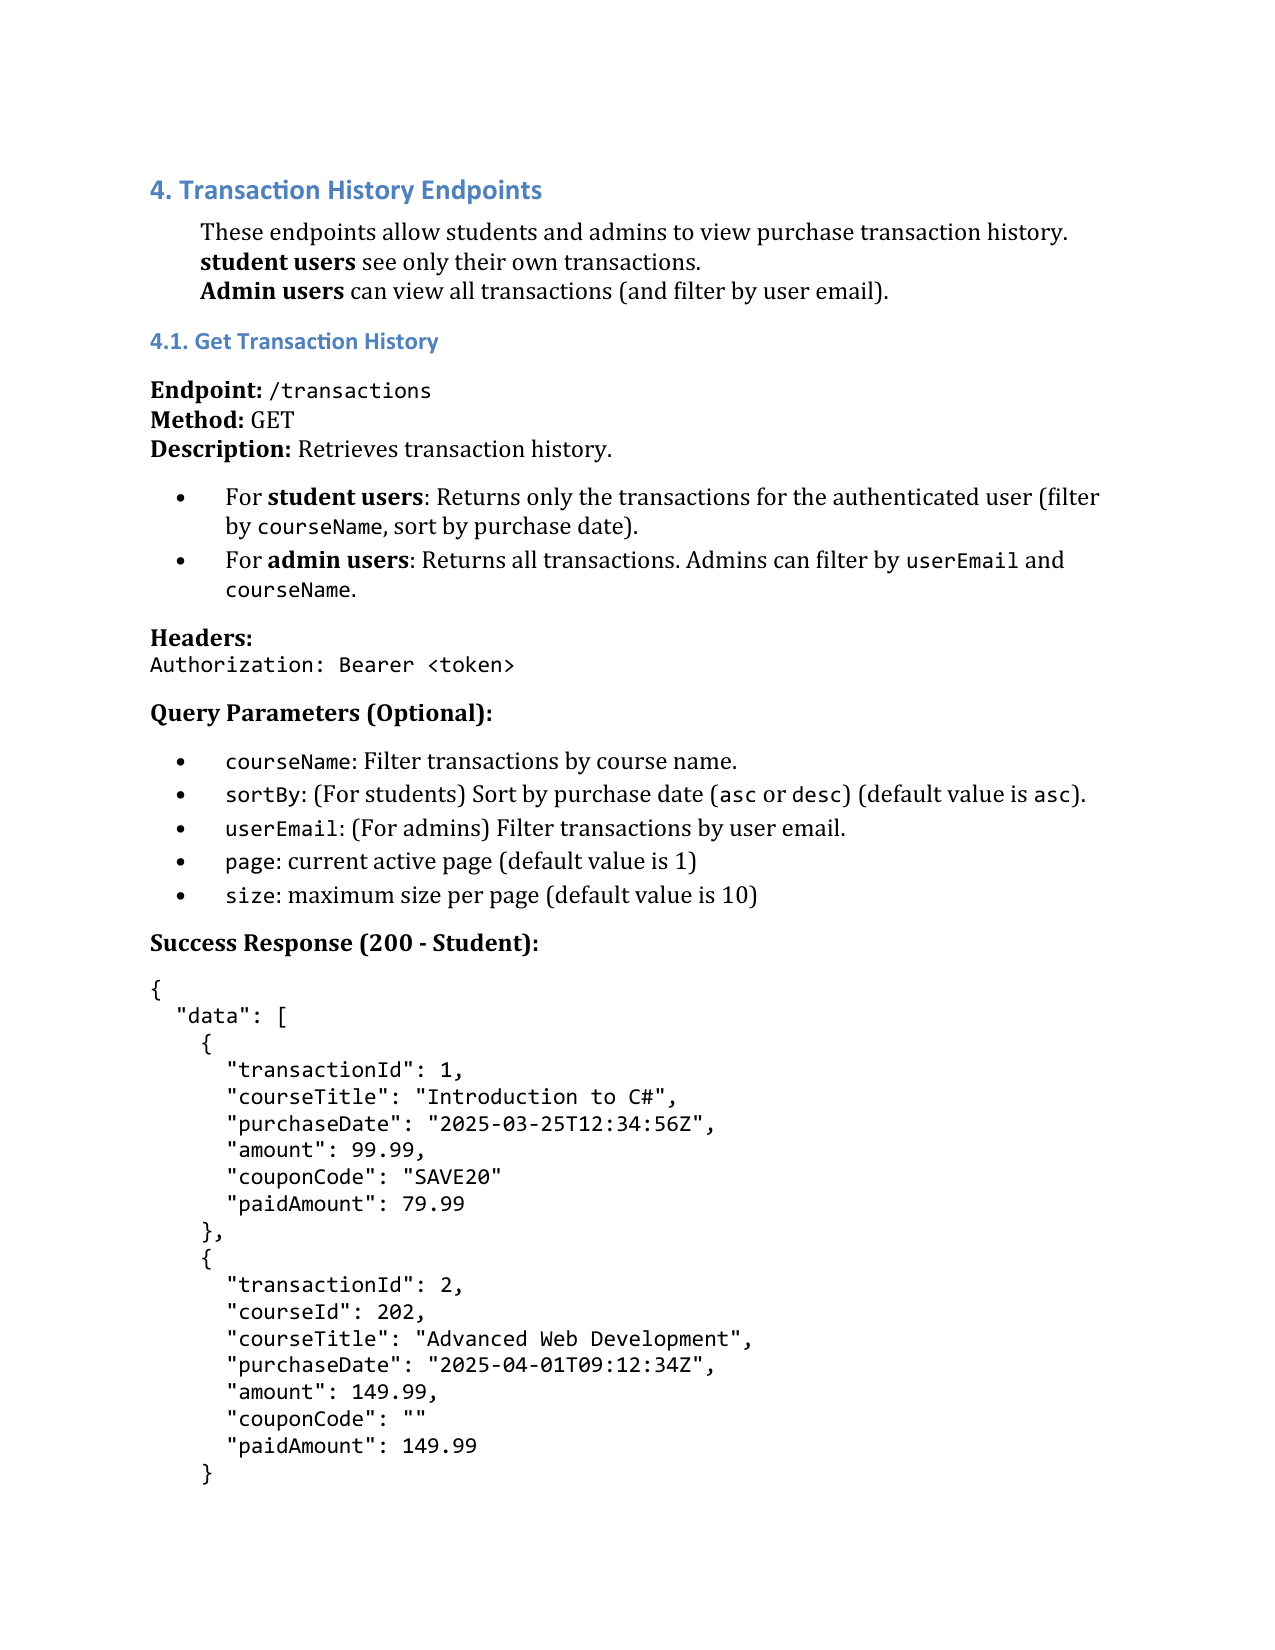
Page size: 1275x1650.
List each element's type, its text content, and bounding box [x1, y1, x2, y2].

list courseName: Filter transactions by course name. [175, 746, 1125, 775]
list sortBy: (For students) Sort by purchase date (asc or desc) (default value is asc). [175, 779, 1125, 809]
list userEmail: (For admins) Filter transactions by user email. [175, 812, 1125, 842]
text Headers: Authorization: Bearer <token> [150, 623, 1125, 679]
list size: maximum size per page (default value is 10) [175, 879, 1125, 909]
list For student users: Returns only the transactions for the authenticated user (filter by courseName, sort by purchase date). [175, 482, 1125, 541]
text Query Parameters (Optional): [150, 697, 1125, 727]
subtitle 4.1. Get Transaction History [150, 326, 1125, 356]
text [150, 976, 1125, 1486]
text Endpoint: /transactions Method: GET Description: Retrieves transaction history. [150, 375, 1125, 463]
subtitle 4. Transaction History Endpoints [150, 171, 1125, 206]
list page: current active page (default value is 1) [175, 846, 1125, 876]
text These endpoints allow students and admins to view purchase transaction history. student users see only their own transactions. Admin users can view all transactions (and filter by user email). [200, 217, 1075, 305]
list For admin users: Returns all transactions. Admins can filter by userEmail and courseName. [175, 544, 1125, 604]
text Success Response (200 - Student): [150, 928, 1125, 957]
